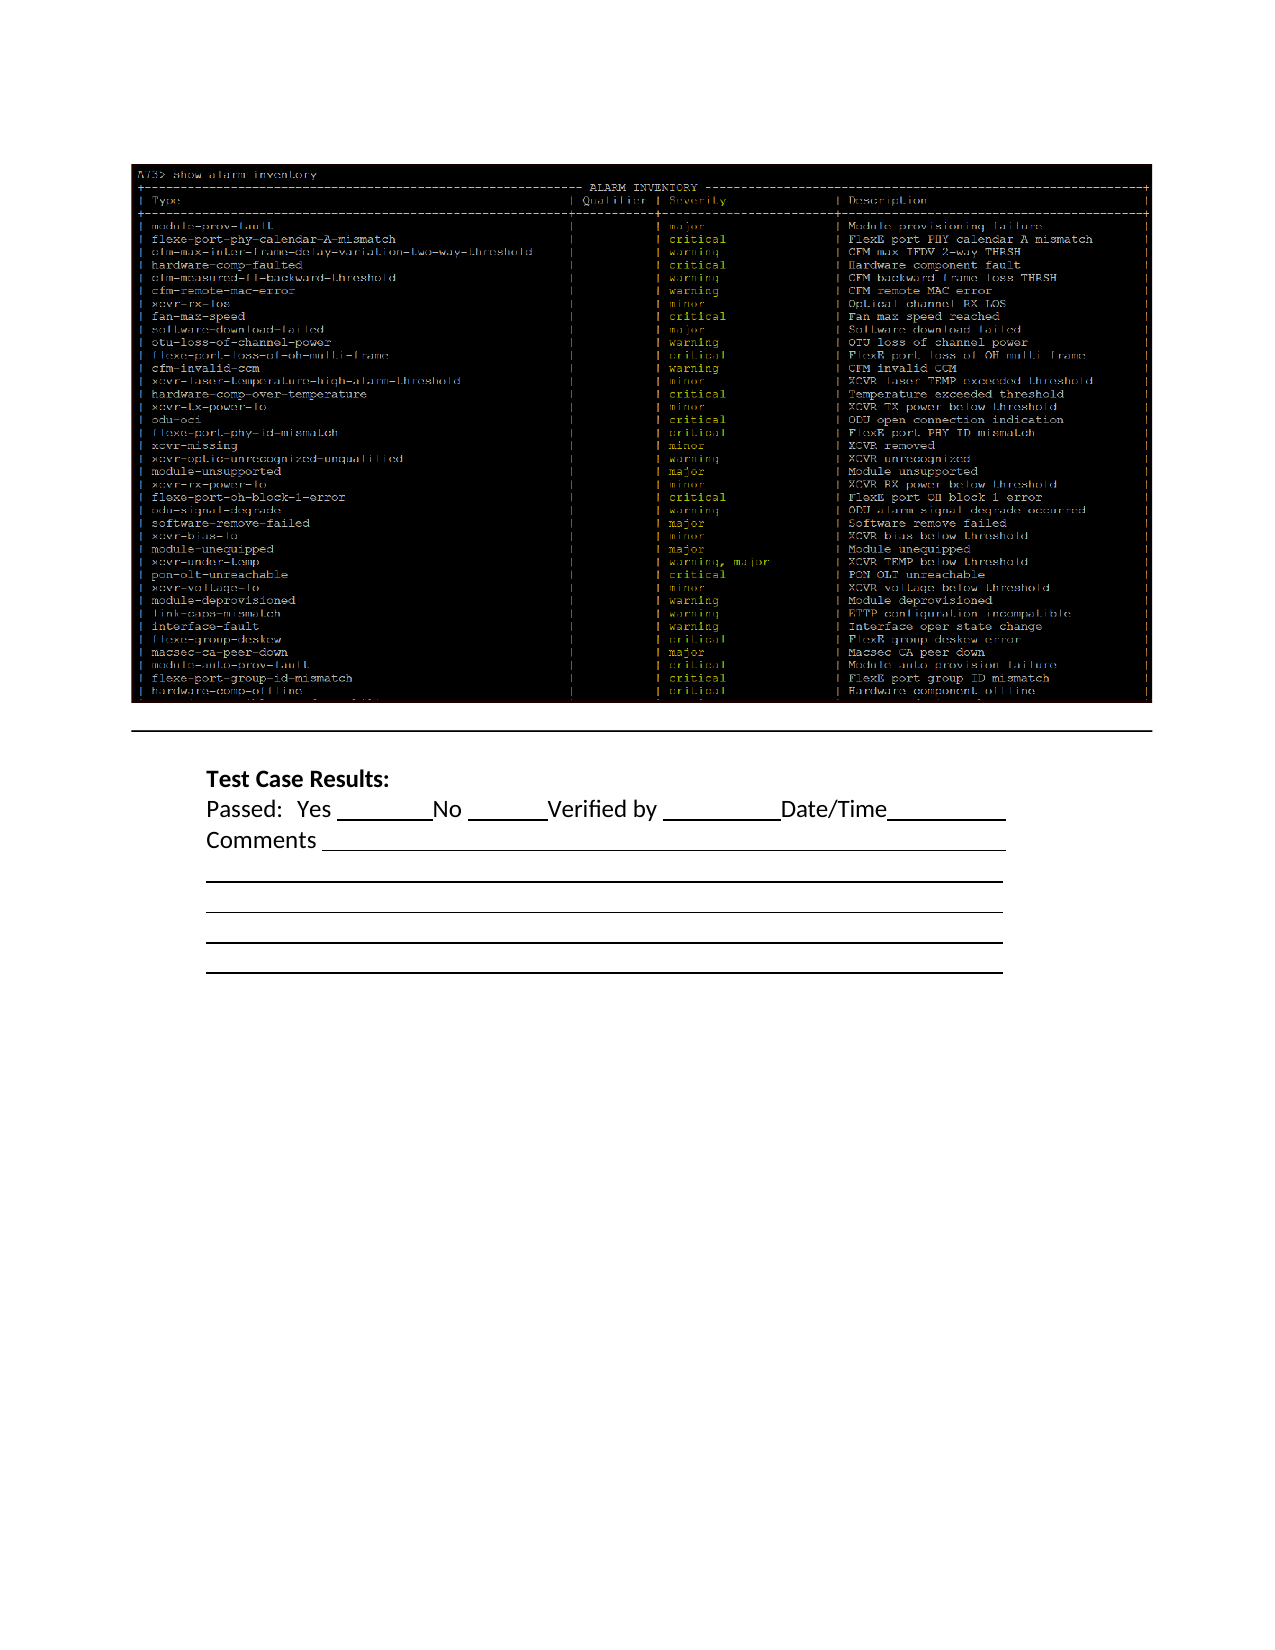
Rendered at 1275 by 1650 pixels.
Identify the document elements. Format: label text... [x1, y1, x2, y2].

picture [131, 164, 1153, 732]
text Passed: Yes No Verified by Date/Time Comments [206, 793, 1012, 854]
subtitle Test Case Results: [206, 763, 1275, 793]
